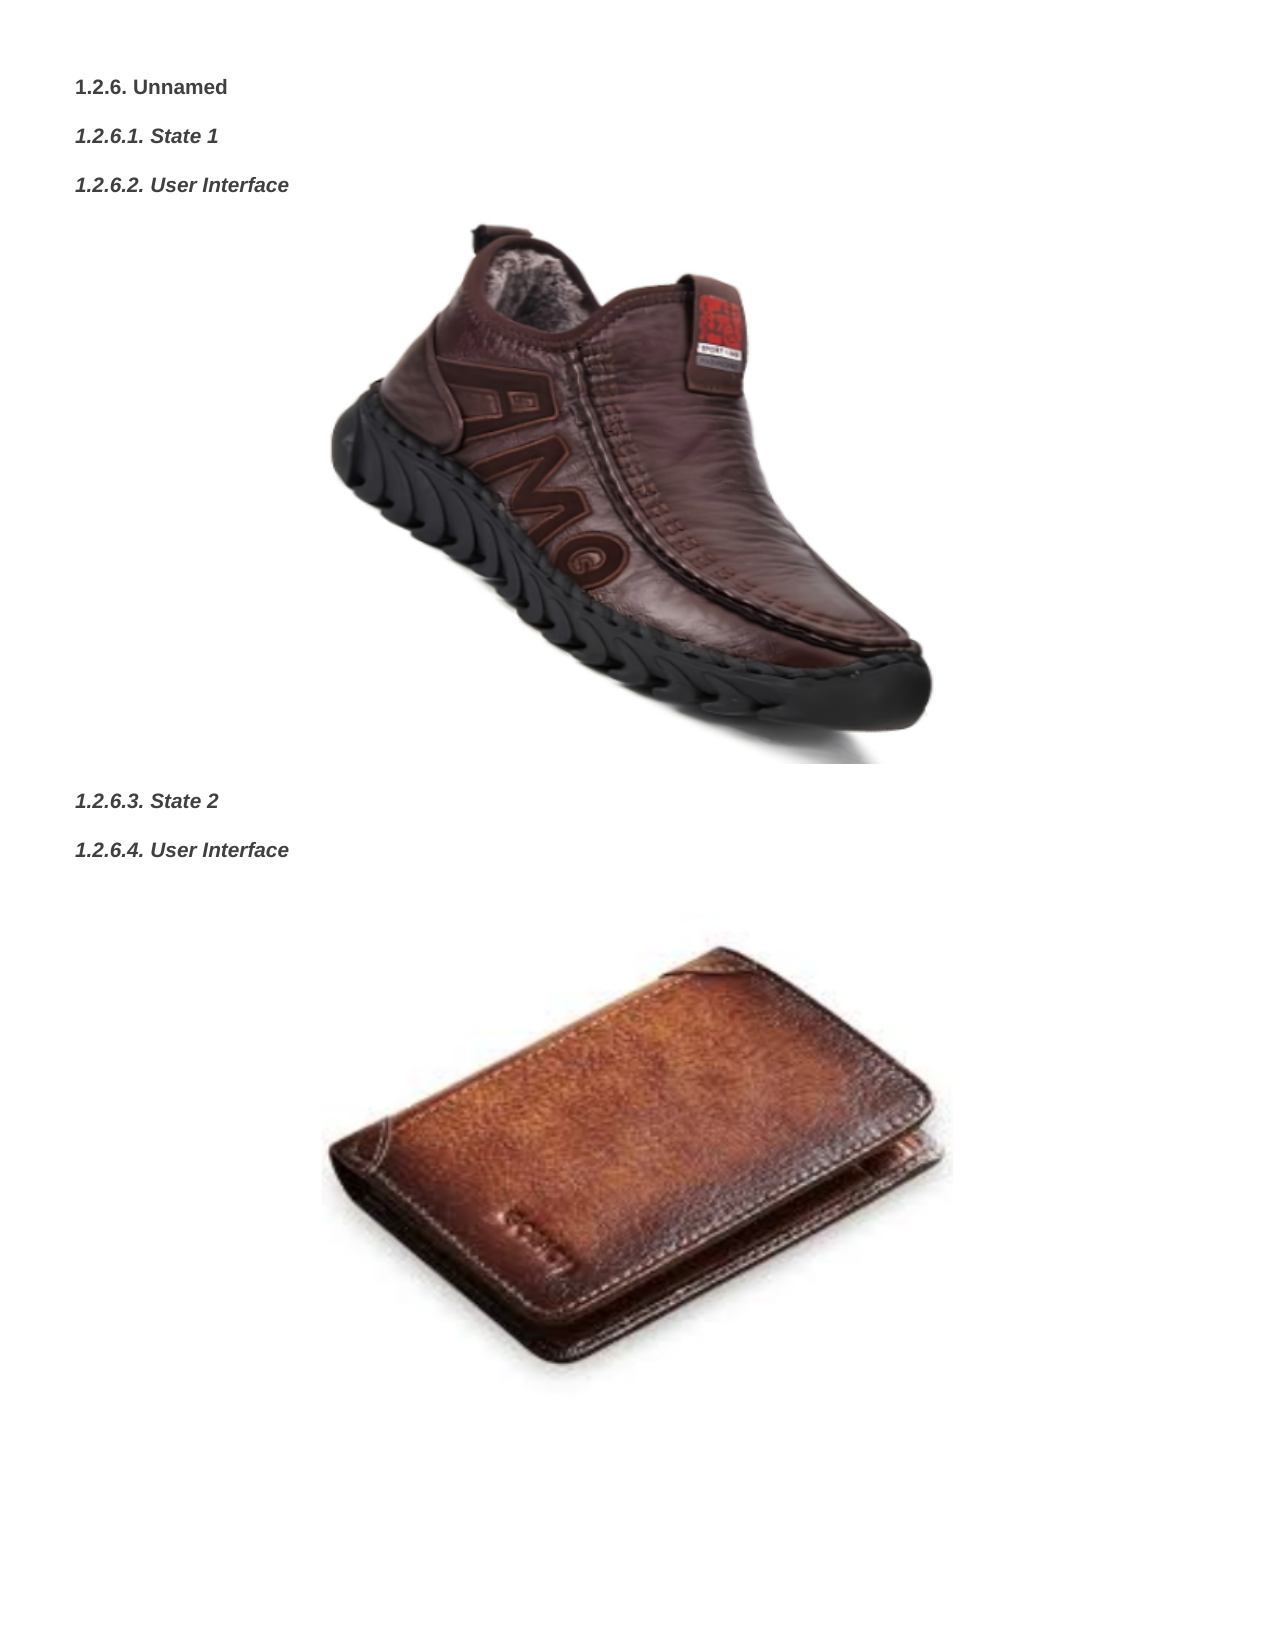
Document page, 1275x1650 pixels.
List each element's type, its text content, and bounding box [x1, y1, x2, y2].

subtitle User Interface [75, 173, 1200, 197]
picture [321, 209, 954, 764]
picture [321, 874, 954, 1422]
subtitle Unnamed [75, 75, 1200, 99]
subtitle State 2 [75, 789, 1200, 813]
subtitle User Interface [75, 838, 1200, 862]
subtitle State 1 [75, 124, 1200, 148]
